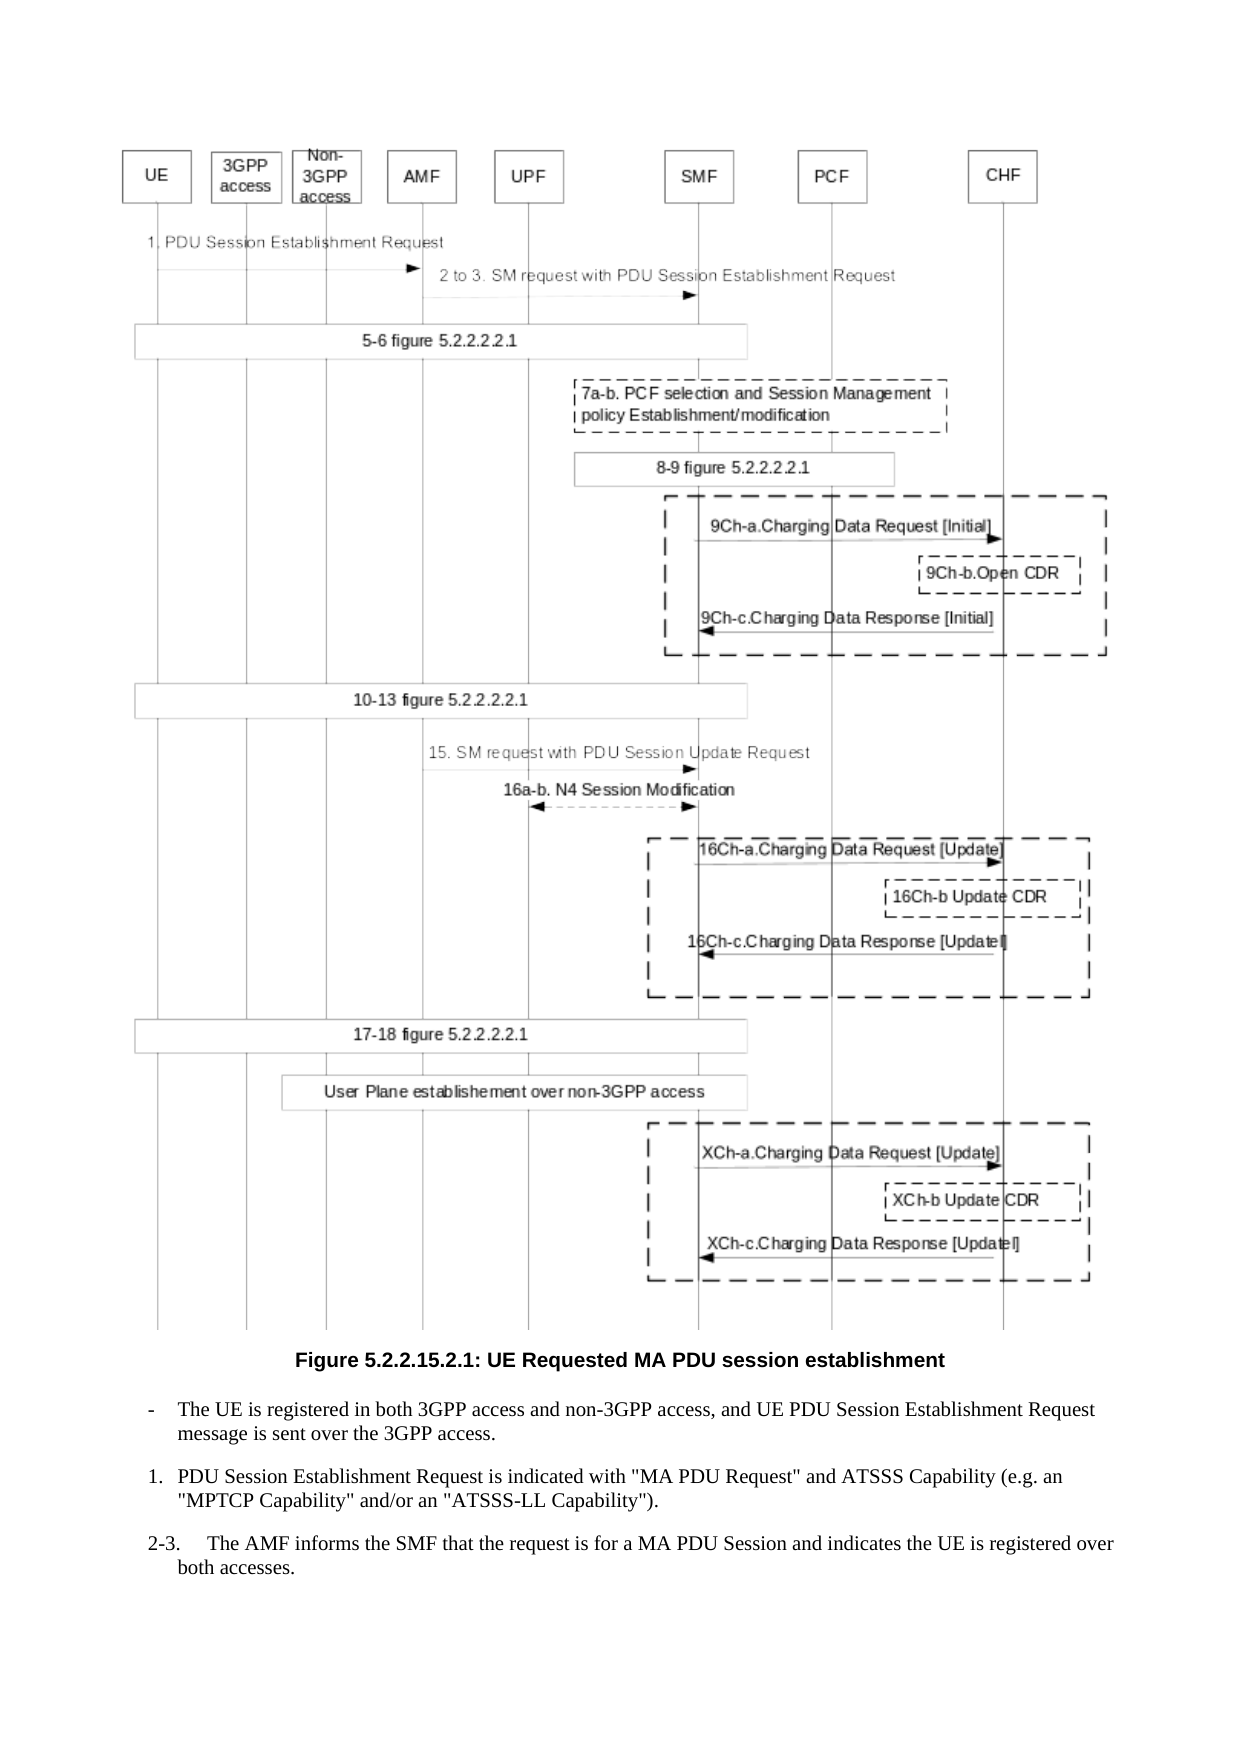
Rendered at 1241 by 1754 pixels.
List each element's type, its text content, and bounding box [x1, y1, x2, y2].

text - The UE is registered in both 3GPP access and non-3GPP access, and UE PDU Session Establishment Request message is sent over the 3GPP access. [148, 1397, 1122, 1445]
text 1. PDU Session Establishment Request is indicated with "MA PDU Request" and ATSSS Capability (e.g. an "MPTCP Capability" and/or an "ATSSS-LL Capability"). [148, 1464, 1122, 1512]
text 2-3. The AMF informs the SMF that the request is for a MA PDU Session and indicates the UE is registered over both accesses. [148, 1531, 1122, 1579]
text Figure 5.2.2.15.2.1: UE Requested MA PDU session establishment [118, 1348, 1122, 1372]
